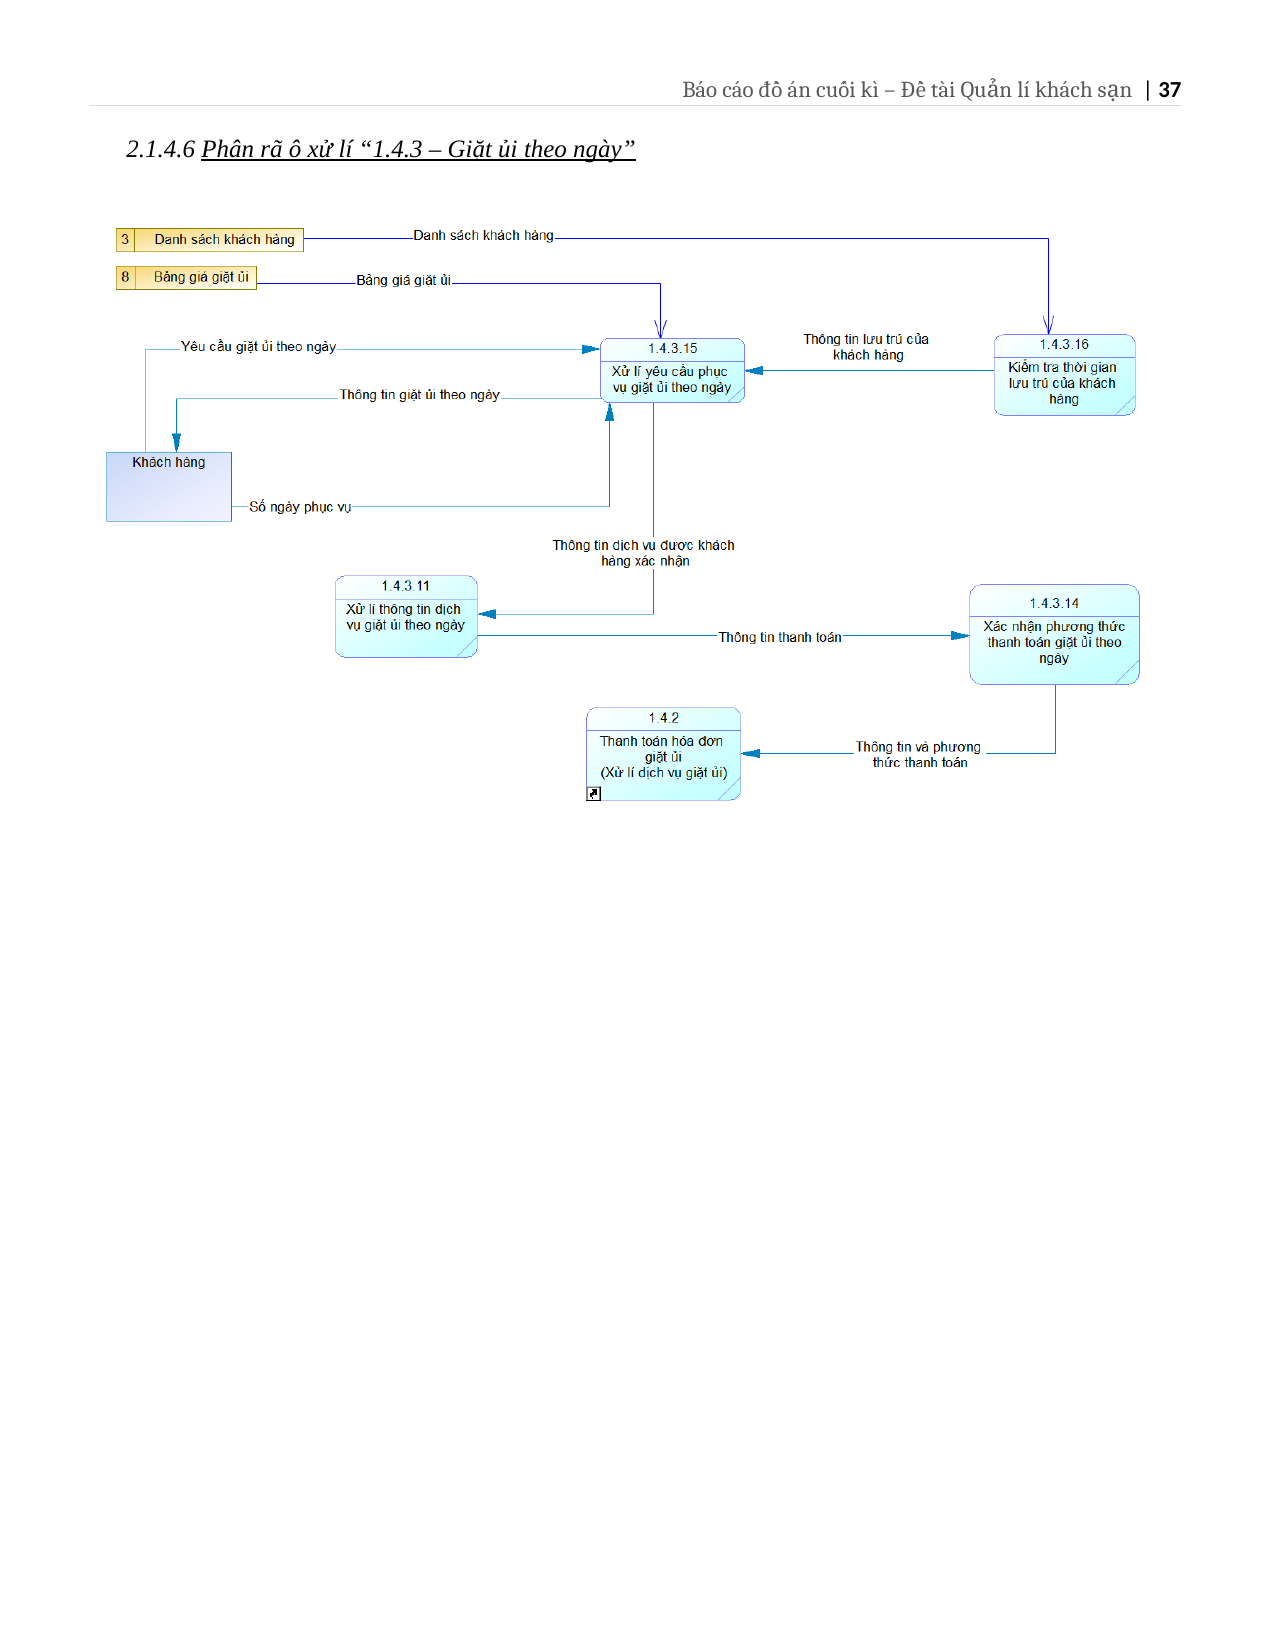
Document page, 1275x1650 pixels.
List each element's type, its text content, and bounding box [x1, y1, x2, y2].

picture [92, 203, 1165, 840]
list Phân rã ô xử lí “1.4.3 – Giặt ủi theo ngày” [126, 134, 1181, 163]
